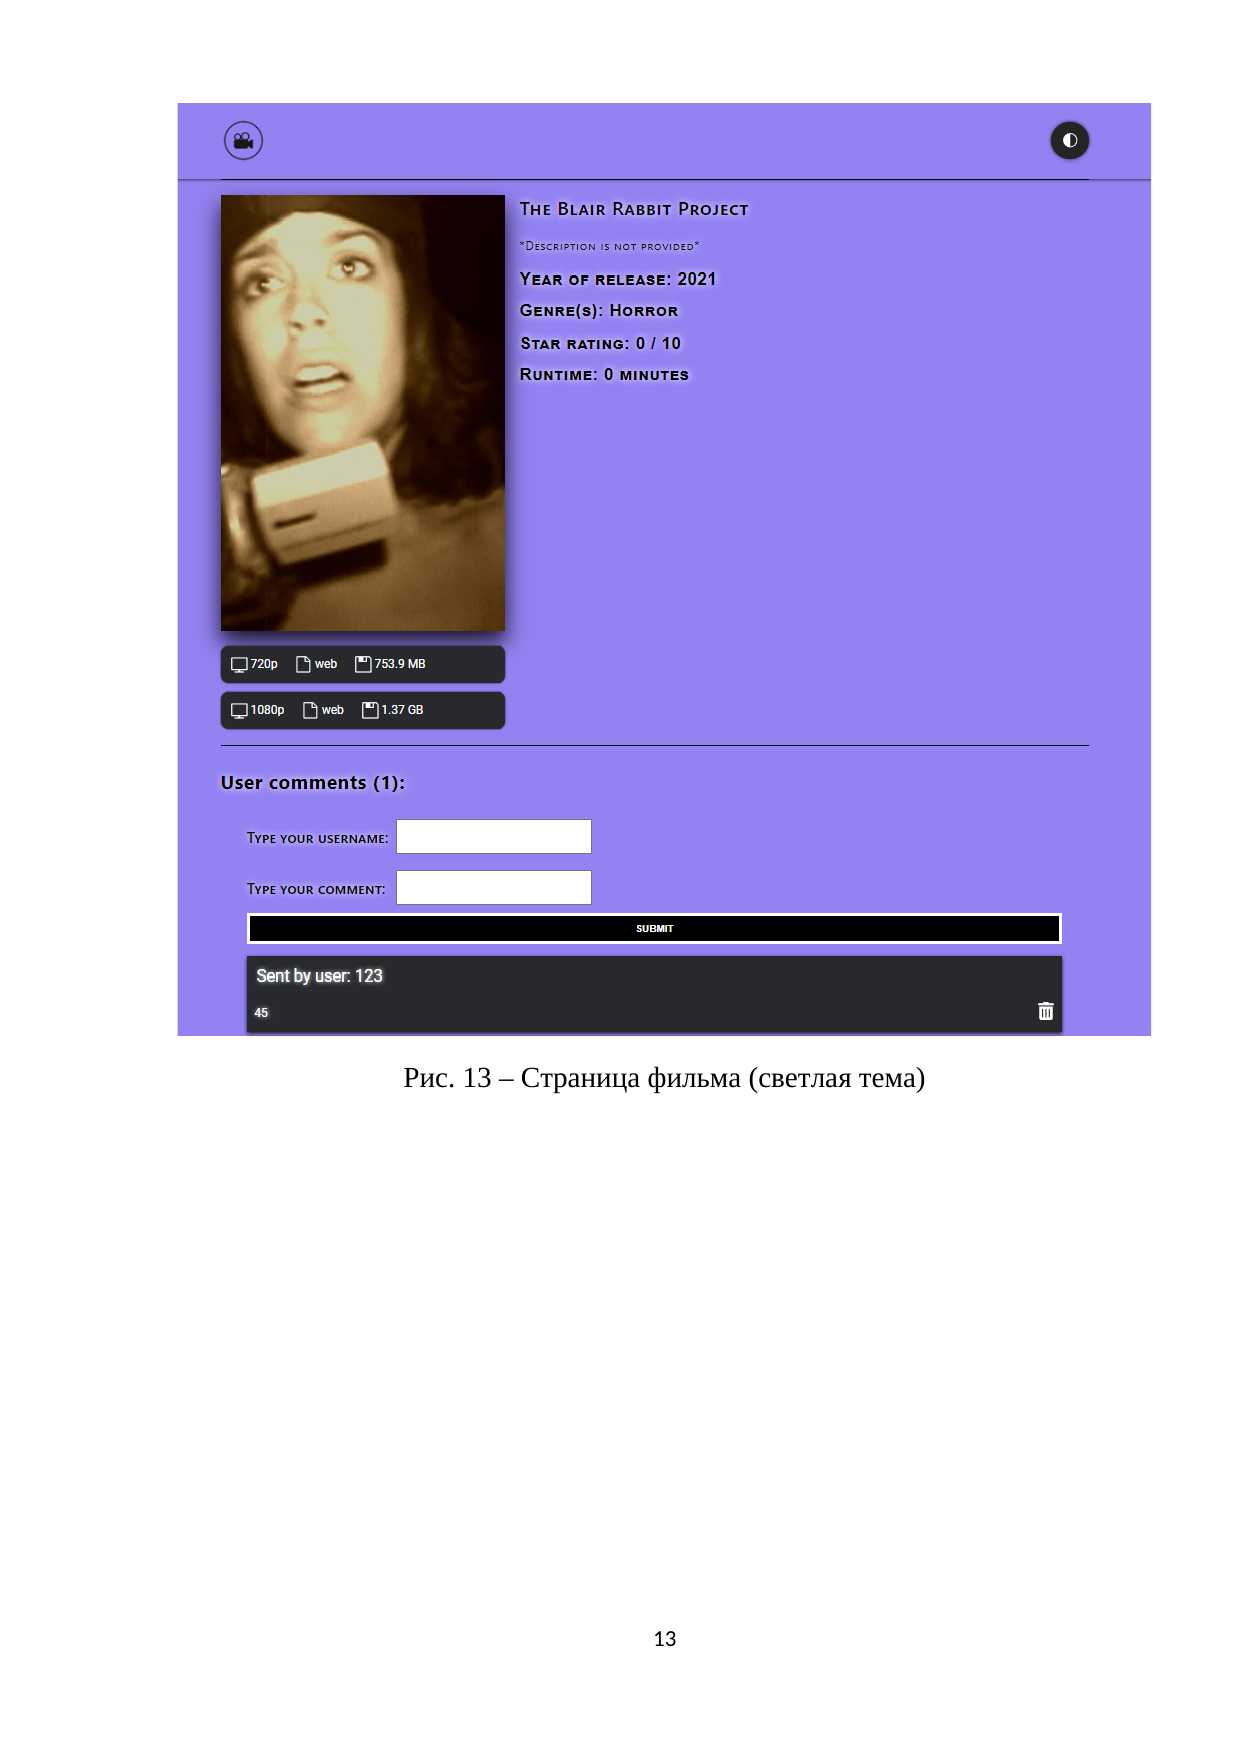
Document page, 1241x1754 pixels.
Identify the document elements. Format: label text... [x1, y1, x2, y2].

picture [177, 103, 1152, 1036]
text Рис. 13 – Страница фильма (светлая тема) [177, 1061, 1152, 1094]
